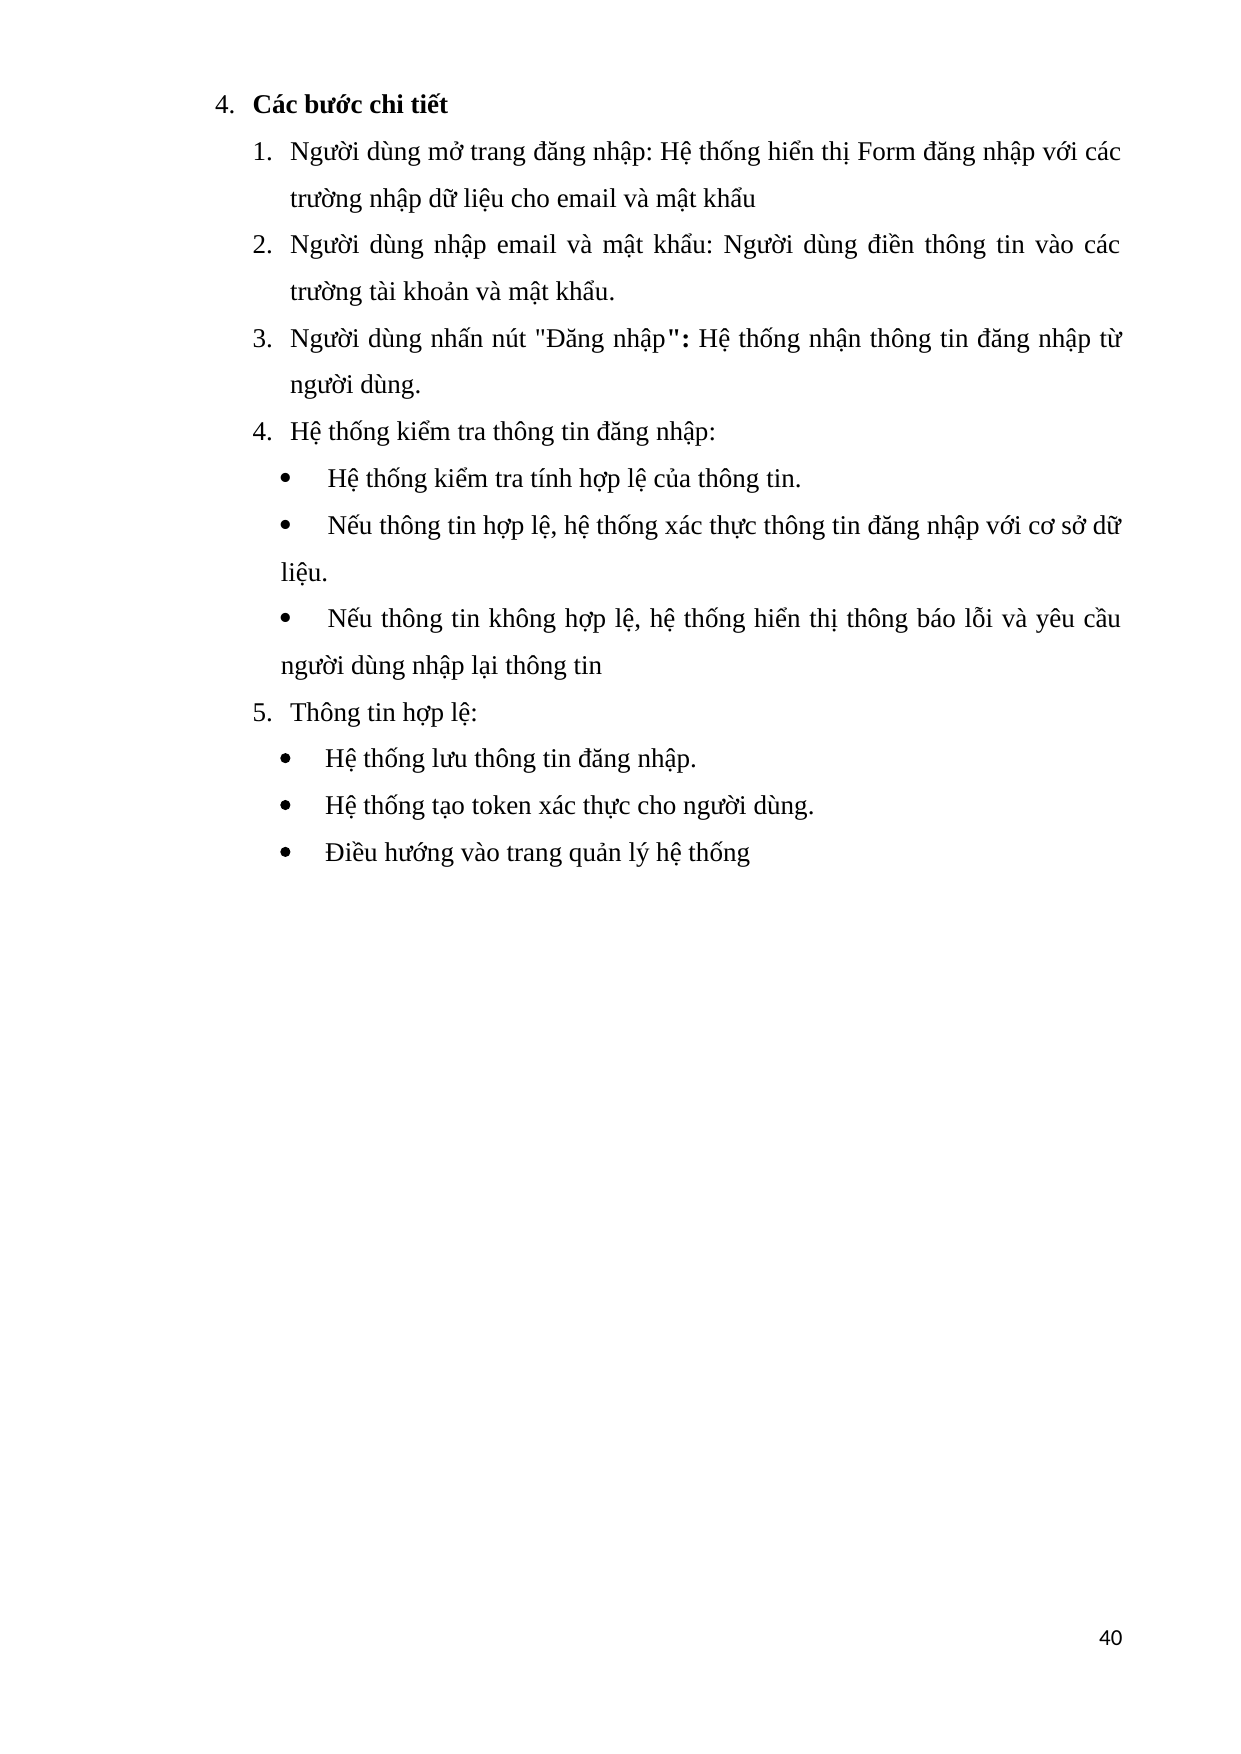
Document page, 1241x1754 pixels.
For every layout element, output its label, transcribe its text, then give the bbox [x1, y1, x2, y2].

list Điều hướng vào trang quản lý hệ thống [281, 836, 1122, 867]
list Hệ thống kiểm tra tính hợp lệ của thông tin. [281, 462, 1122, 493]
list Nếu thông tin không hợp lệ, hệ thống hiển thị thông báo lỗi và yêu cầu người dùng nhập lại thông tin [281, 602, 1122, 680]
list Hệ thống tạo token xác thực cho người dùng. [281, 789, 1122, 821]
list Hệ thống lưu thông tin đăng nhập. [281, 742, 1122, 774]
list Thông tin hợp lệ: [252, 696, 1122, 727]
list Nếu thông tin hợp lệ, hệ thống xác thực thông tin đăng nhập với cơ sở dữ liệu. [281, 509, 1122, 587]
list Người dùng nhấn nút "Đăng nhập": Hệ thống nhận thông tin đăng nhập từ người dùng. [252, 322, 1122, 400]
list Hệ thống kiểm tra thông tin đăng nhập: [252, 415, 1122, 446]
list Các bước chi tiết [215, 89, 1122, 120]
list Người dùng nhập email và mật khẩu: Người dùng điền thông tin vào các trường tài khoản và mật khẩu. [252, 229, 1122, 306]
list Người dùng mở trang đăng nhập: Hệ thống hiển thị Form đăng nhập với các trường nhập dữ liệu cho email và mật khẩu [252, 135, 1122, 213]
